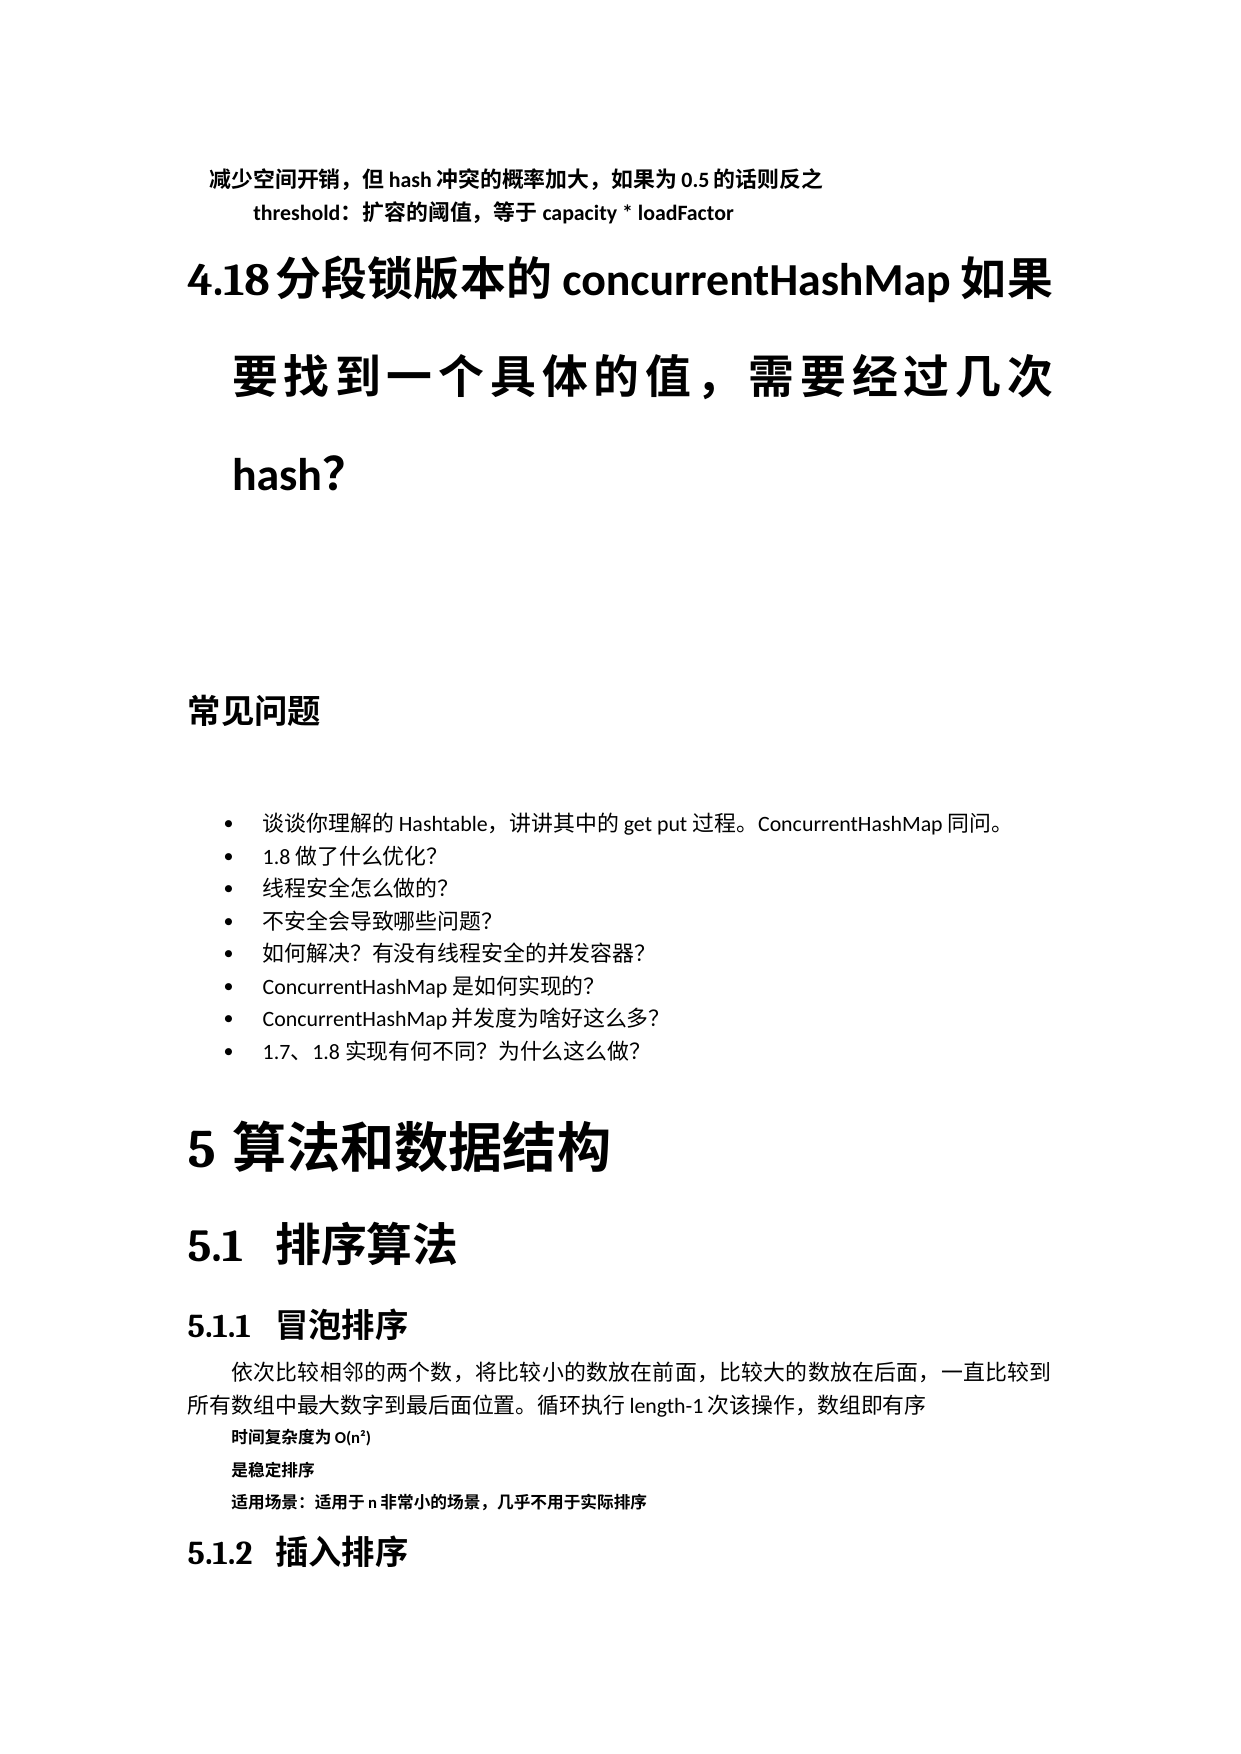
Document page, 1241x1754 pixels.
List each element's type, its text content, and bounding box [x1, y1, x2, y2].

text 排序算法 [187, 1192, 1053, 1290]
list 线程安全怎么做的？ [225, 871, 1053, 903]
text 冒泡排序 [187, 1290, 1053, 1355]
list 1.7、1.8 实现有何不同？为什么这么做？ [225, 1033, 1053, 1066]
text 时间复杂度为O(n²) [187, 1420, 1053, 1452]
subtitle 常见问题 [187, 677, 1053, 742]
list ConcurrentHashMap并发度为啥好这么多？ [225, 1001, 1053, 1033]
list 1.8 做了什么优化？ [225, 838, 1053, 871]
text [209, 162, 1053, 194]
text 是稳定排序 [187, 1452, 1053, 1485]
text 算法和数据结构 [187, 1095, 1053, 1192]
text 适用场景：适用于n非常小的场景，几乎不用于实际排序 [187, 1485, 1053, 1517]
list 谈谈你理解的 Hashtable，讲讲其中的 get put 过程。ConcurrentHashMap同问。 [225, 806, 1053, 838]
list 如何解决？有没有线程安全的并发容器？ [225, 936, 1053, 968]
text threshold：扩容的阈值，等于 capacity * loadFactor [209, 194, 1053, 227]
list 不安全会导致哪些问题？ [225, 903, 1053, 936]
list ConcurrentHashMap 是如何实现的？ [225, 968, 1053, 1001]
text 插入排序 [187, 1517, 1053, 1582]
text 分段锁版本的concurrentHashMap如果要找到一个具体的值，需要经过几次hash？ [187, 227, 1053, 519]
text 依次比较相邻的两个数，将比较小的数放在前面，比较大的数放在后面，一直比较到所有数组中最大数字到最后面位置。循环执行length-1次该操作，数组即有序 [187, 1355, 1053, 1420]
